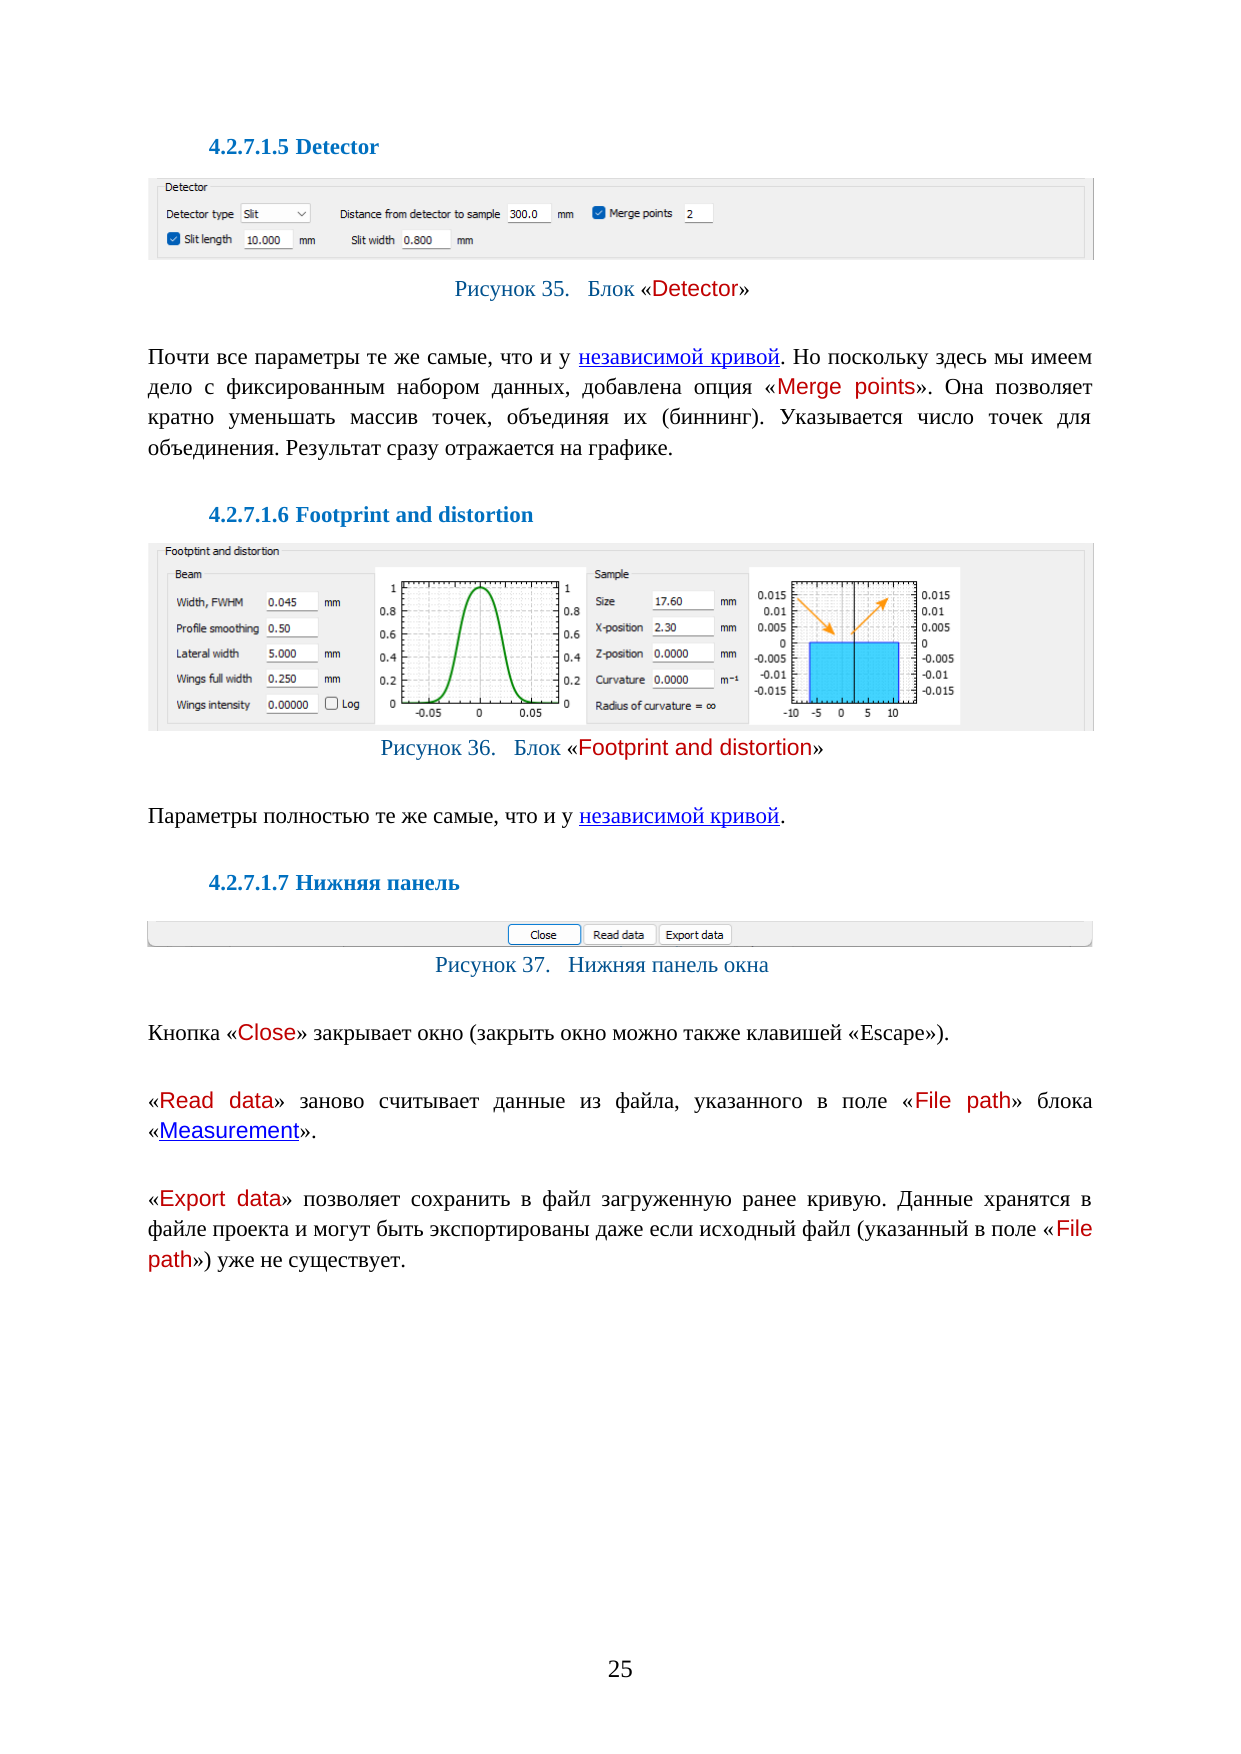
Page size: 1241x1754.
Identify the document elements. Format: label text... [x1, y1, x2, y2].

text «Read data» заново считывает данные из файла, указанного в поле «File path» блока «Measurement». [148, 1087, 1093, 1143]
subtitle Footprint and distortion [209, 501, 1093, 528]
subtitle Нижняя панель [209, 869, 1093, 896]
text «Export data» позволяет сохранить в файл загруженную ранее кривую. Данные хранятся в файле проекта и могут быть экспортированы даже если исходный файл (указанный в поле «File path») уже не существует. [148, 1185, 1093, 1272]
list Блок «Footprint and distortion» [178, 731, 1093, 760]
picture [148, 543, 1094, 731]
list Нижняя панель окна [178, 947, 1093, 977]
text Кнопка «Close» закрывает окно (закрыть окно можно также клавишей «Escape»). [148, 1019, 1093, 1045]
picture [147, 921, 1093, 947]
text Параметры полностью те же самые, что и у независимой кривой. [148, 802, 1093, 828]
picture [148, 178, 1094, 260]
text Почти все параметры те же самые, что и у независимой кривой. Но поскольку здесь мы имеем дело с фиксированным набором данных, добавлена опция «Merge points». Она позволяет кратно уменьшать массив точек, объединяя их (биннинг). Указывается число точек для объединения. Результат сразу отражается на графике. [148, 343, 1093, 460]
list Блок «Detector» [178, 260, 1093, 301]
subtitle Detector [209, 133, 1093, 159]
